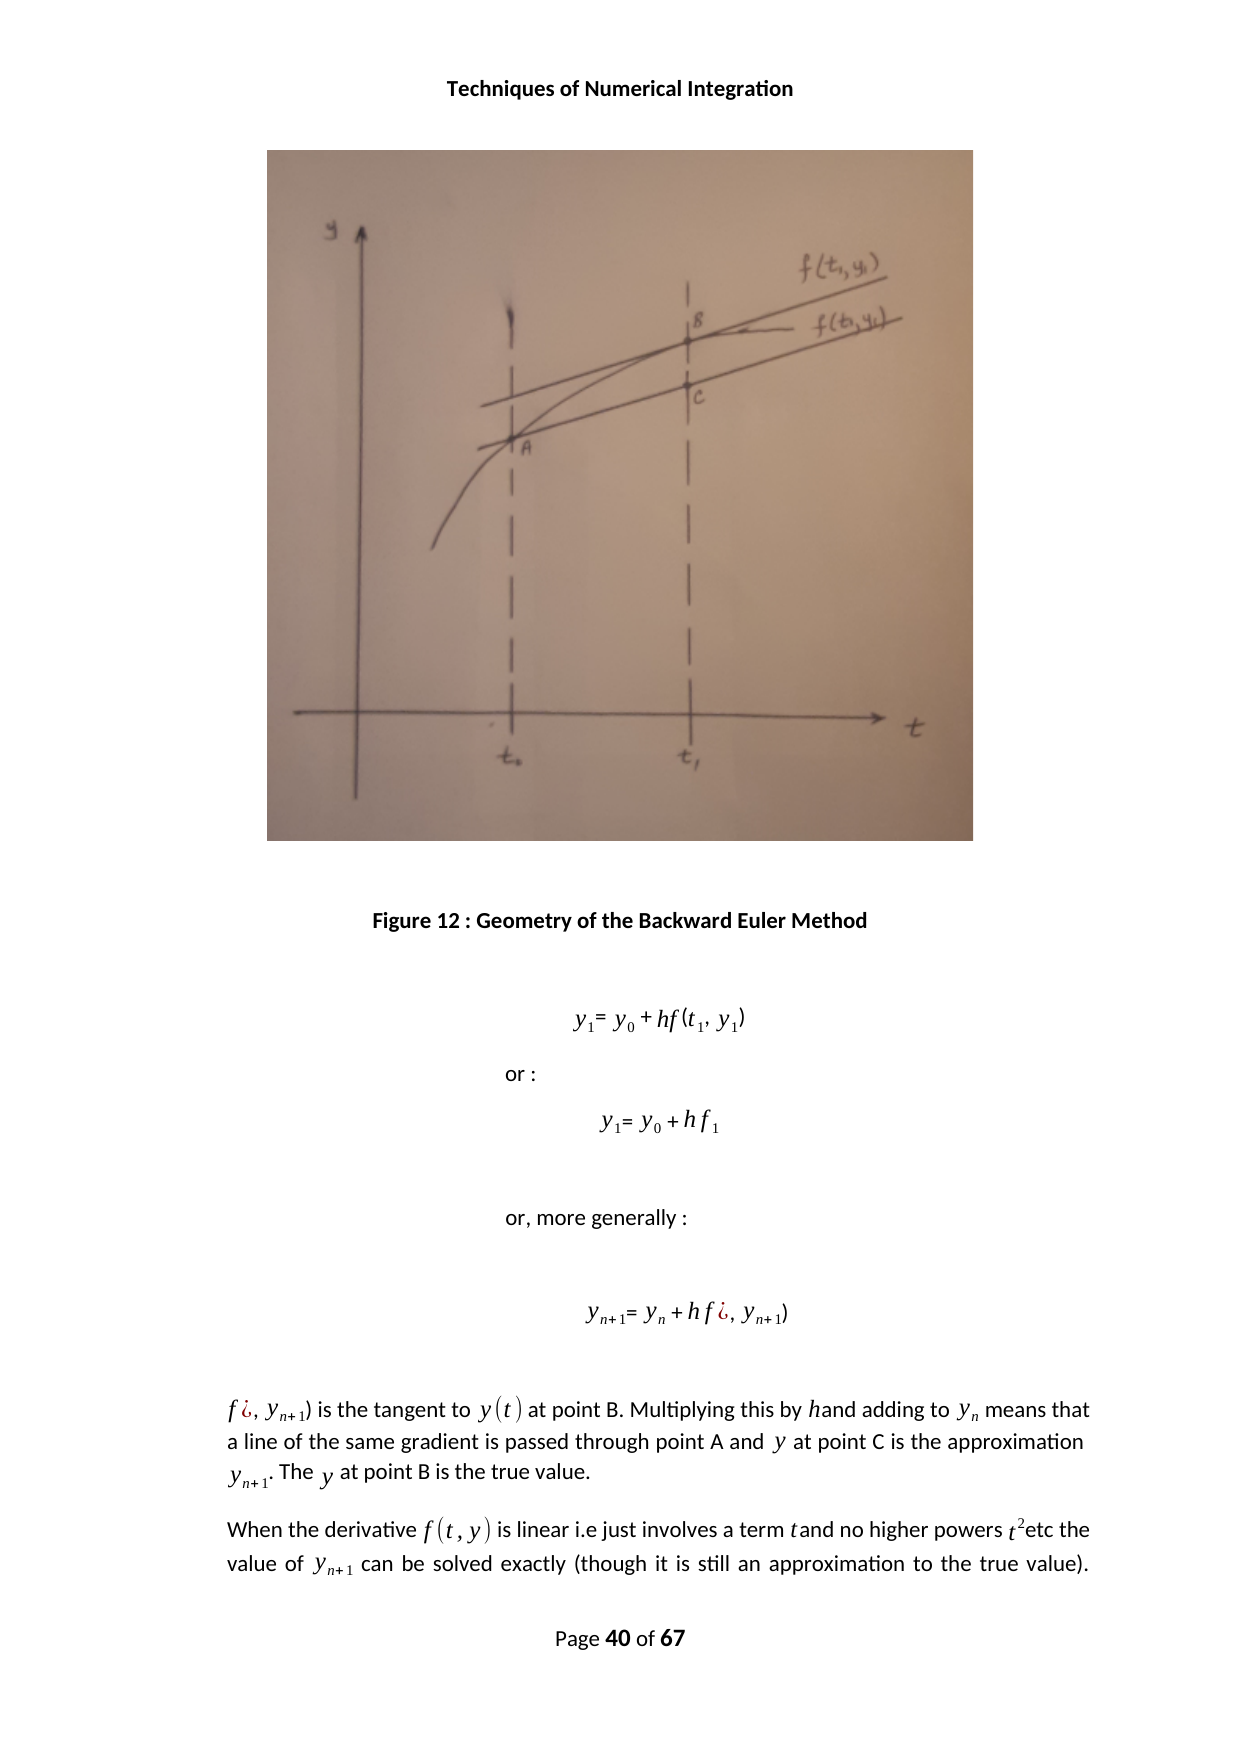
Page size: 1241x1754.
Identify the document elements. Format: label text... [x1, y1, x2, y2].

text or : [227, 1059, 1090, 1087]
text = + [227, 1106, 1090, 1137]
text , ) is the tangent to at point B. Multiplying this by and adding to means that a line of the same gradient is passed through point A and at point C is the approximation . The at point B is the true value. [227, 1393, 1090, 1495]
text = + (, ) [227, 1000, 1090, 1040]
text = + , ) [150, 1296, 1090, 1328]
picture [267, 150, 974, 841]
text or, more generally : [150, 1203, 1090, 1231]
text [227, 1514, 1090, 1579]
text Figure 12 : Geometry of the Backward Euler Method [150, 906, 1090, 934]
